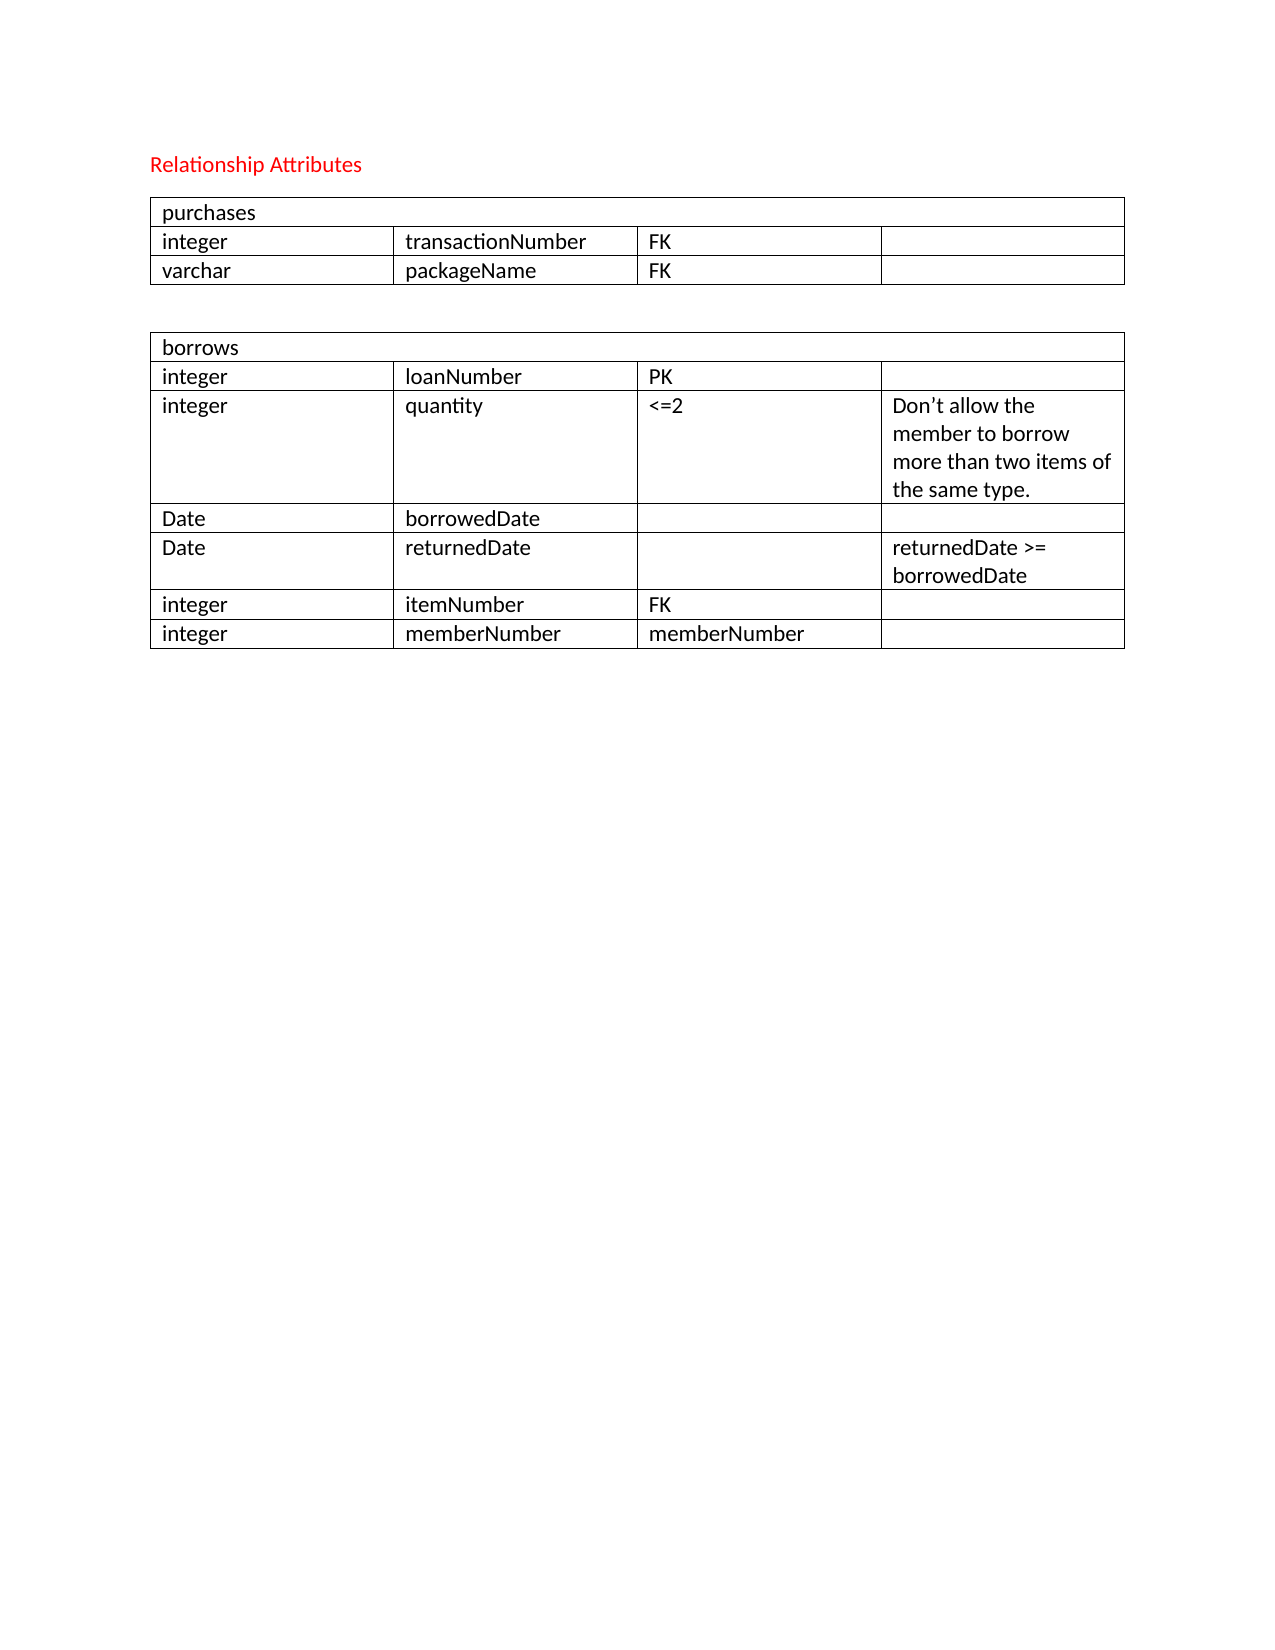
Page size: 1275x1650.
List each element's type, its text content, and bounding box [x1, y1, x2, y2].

table_cell Don’t allow the member to borrow more than two items of the same type. [882, 391, 1124, 503]
table_cell FK [638, 590, 881, 618]
table_cell Date [151, 533, 393, 589]
table_cell varchar [151, 256, 393, 284]
table_cell integer [151, 227, 393, 255]
table_cell returnedDate >= borrowedDate [882, 533, 1124, 589]
table_cell memberNumber [638, 620, 881, 647]
table_cell quantity [394, 391, 637, 503]
table_cell FK [638, 256, 881, 284]
table_cell [638, 504, 881, 532]
table_cell integer [151, 590, 393, 618]
table_cell loanNumber [394, 362, 637, 390]
table_cell [882, 504, 1124, 532]
table_cell FK [638, 227, 881, 255]
table_cell transactionNumber [394, 227, 637, 255]
table_cell <=2 [638, 391, 881, 503]
table_cell integer [151, 391, 393, 503]
table_cell [882, 620, 1124, 647]
table_header purchases [151, 198, 1124, 226]
table_cell [882, 256, 1124, 284]
table_cell PK [638, 362, 881, 390]
table_header borrows [151, 333, 1124, 361]
table_cell Date [151, 504, 393, 532]
table_cell integer [151, 362, 393, 390]
table_cell [638, 533, 881, 589]
table_cell integer [151, 620, 393, 647]
table_cell returnedDate [394, 533, 637, 589]
table_cell [882, 590, 1124, 618]
table_cell itemNumber [394, 590, 637, 618]
table_cell [882, 362, 1124, 390]
text Relationship Attributes [150, 150, 1125, 178]
table_cell borrowedDate [394, 504, 637, 532]
table_cell memberNumber [394, 620, 637, 647]
table_cell [882, 227, 1124, 255]
table_cell packageName [394, 256, 637, 284]
